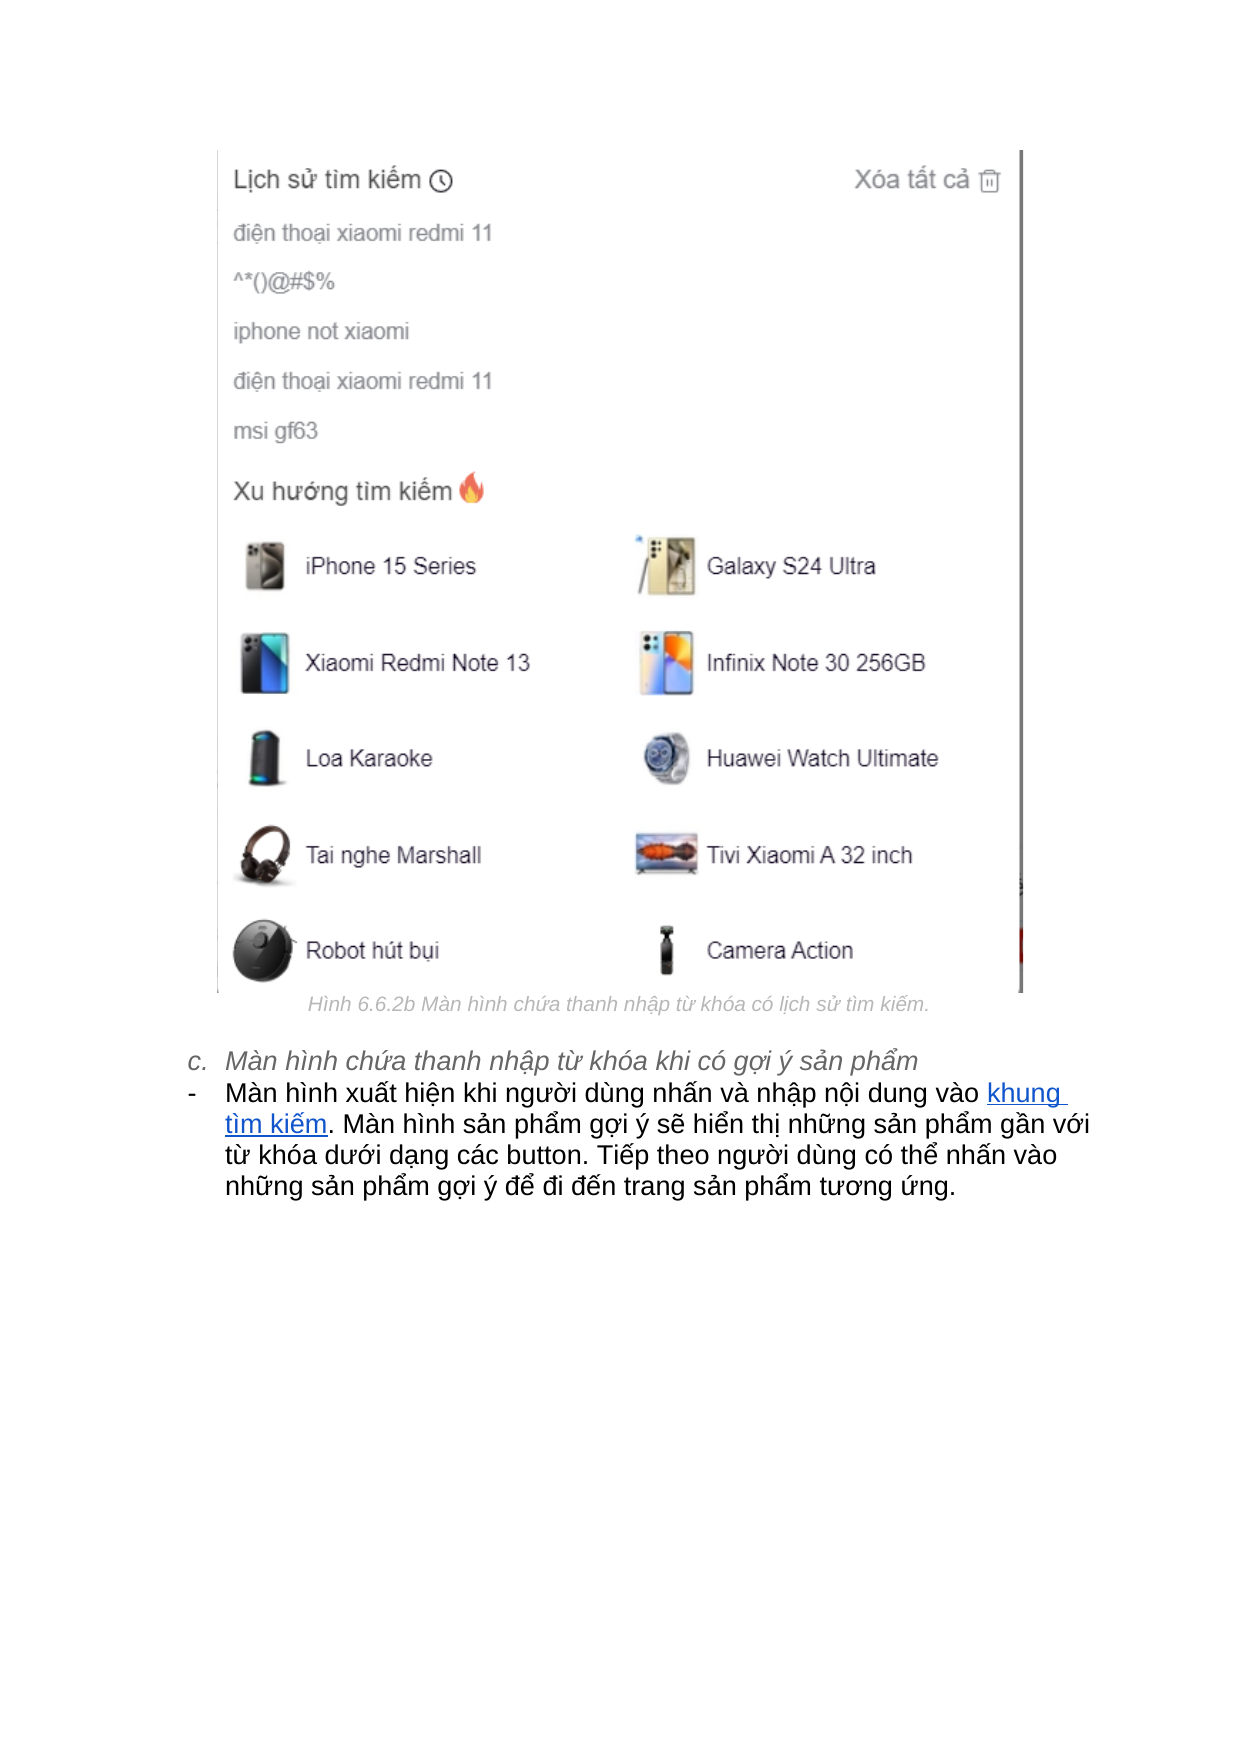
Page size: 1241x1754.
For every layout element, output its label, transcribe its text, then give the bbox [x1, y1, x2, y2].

text Hình 6.6.2b Màn hình chứa thanh nhập từ khóa có lịch sử tìm kiếm. [150, 992, 1090, 1016]
subtitle Màn hình chứa thanh nhập từ khóa khi có gợi ý sản phẩm [187, 1045, 1090, 1077]
picture [217, 150, 1024, 993]
list Màn hình xuất hiện khi người dùng nhấn và nhập nội dung vào khung tìm kiếm. Màn hình sản phẩm gợi ý sẽ hiển thị những sản phẩm gần với từ khóa dưới dạng các button. Tiếp theo người dùng có thể nhấn vào những sản phẩm gợi ý để đi đến trang sản phẩm tương ứng. [187, 1077, 1090, 1202]
